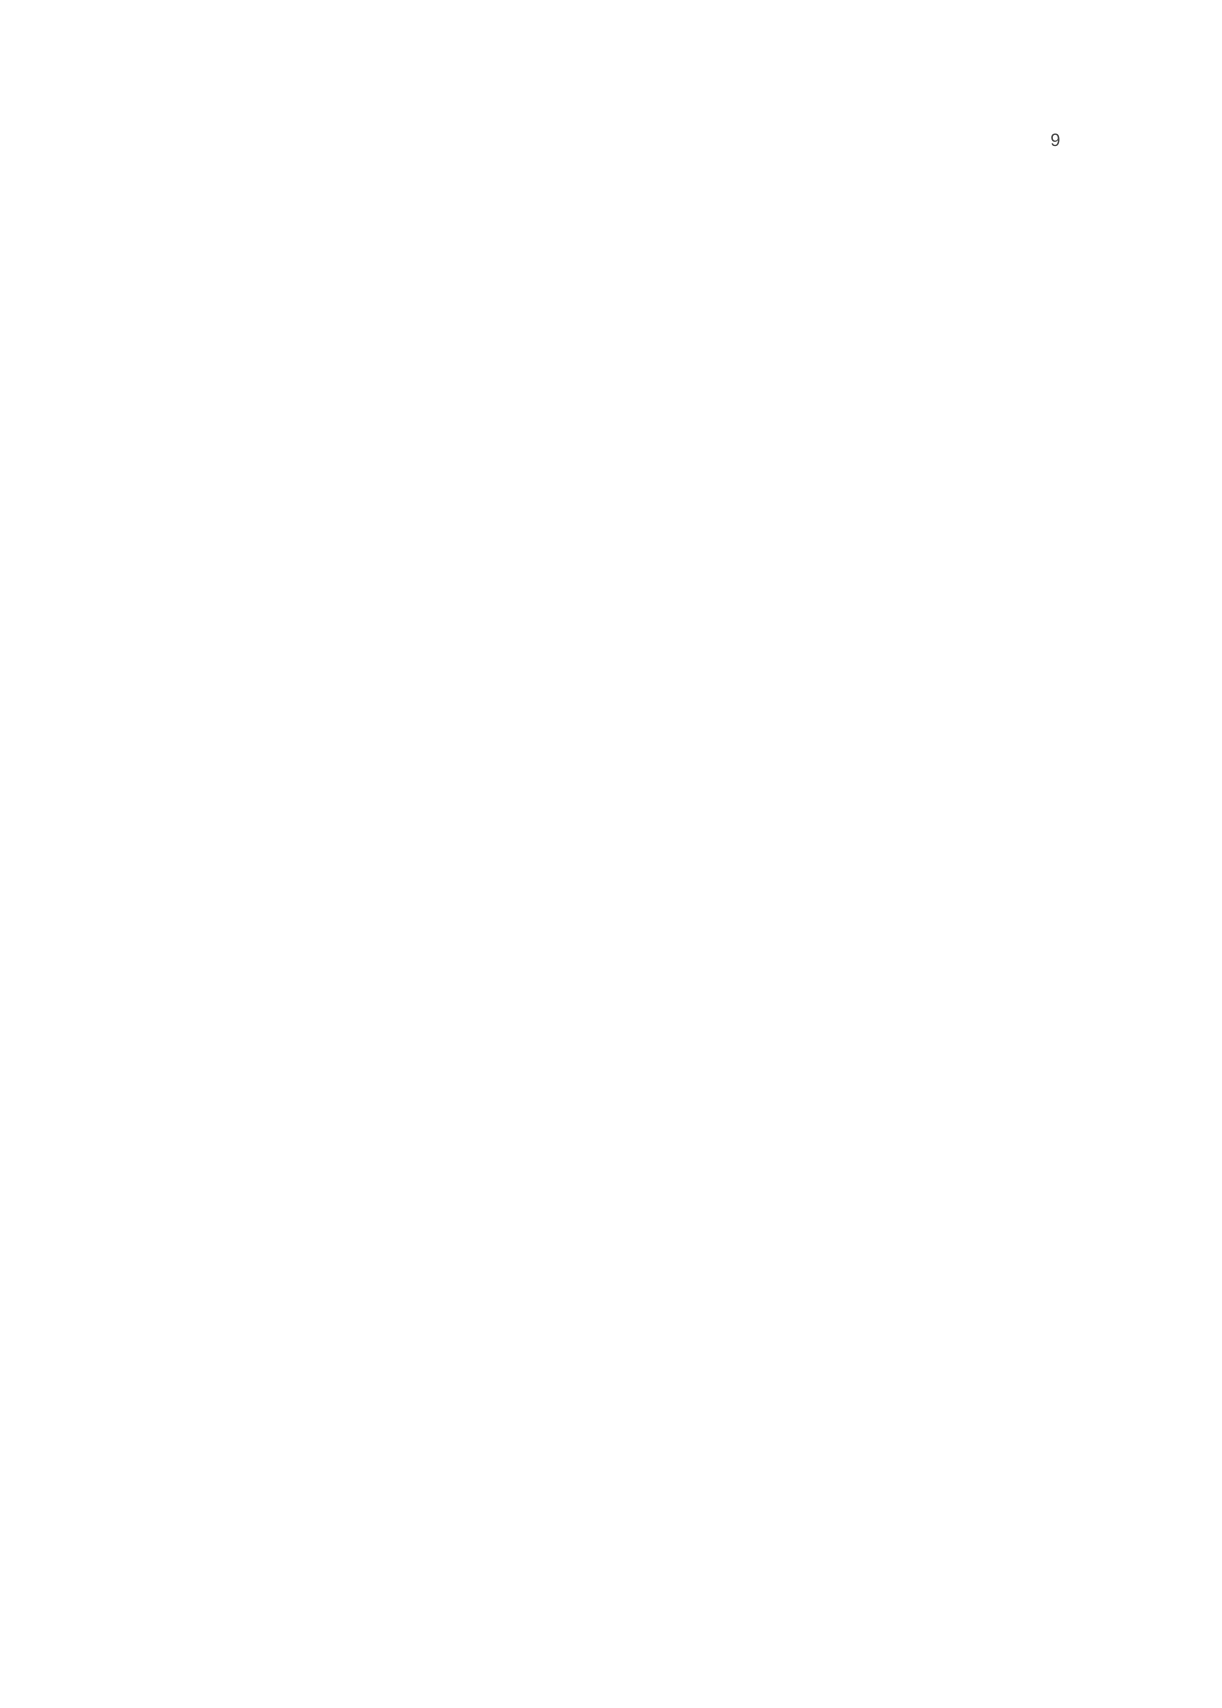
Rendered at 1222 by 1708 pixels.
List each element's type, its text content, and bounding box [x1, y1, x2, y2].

text 9 [75, 131, 1060, 152]
